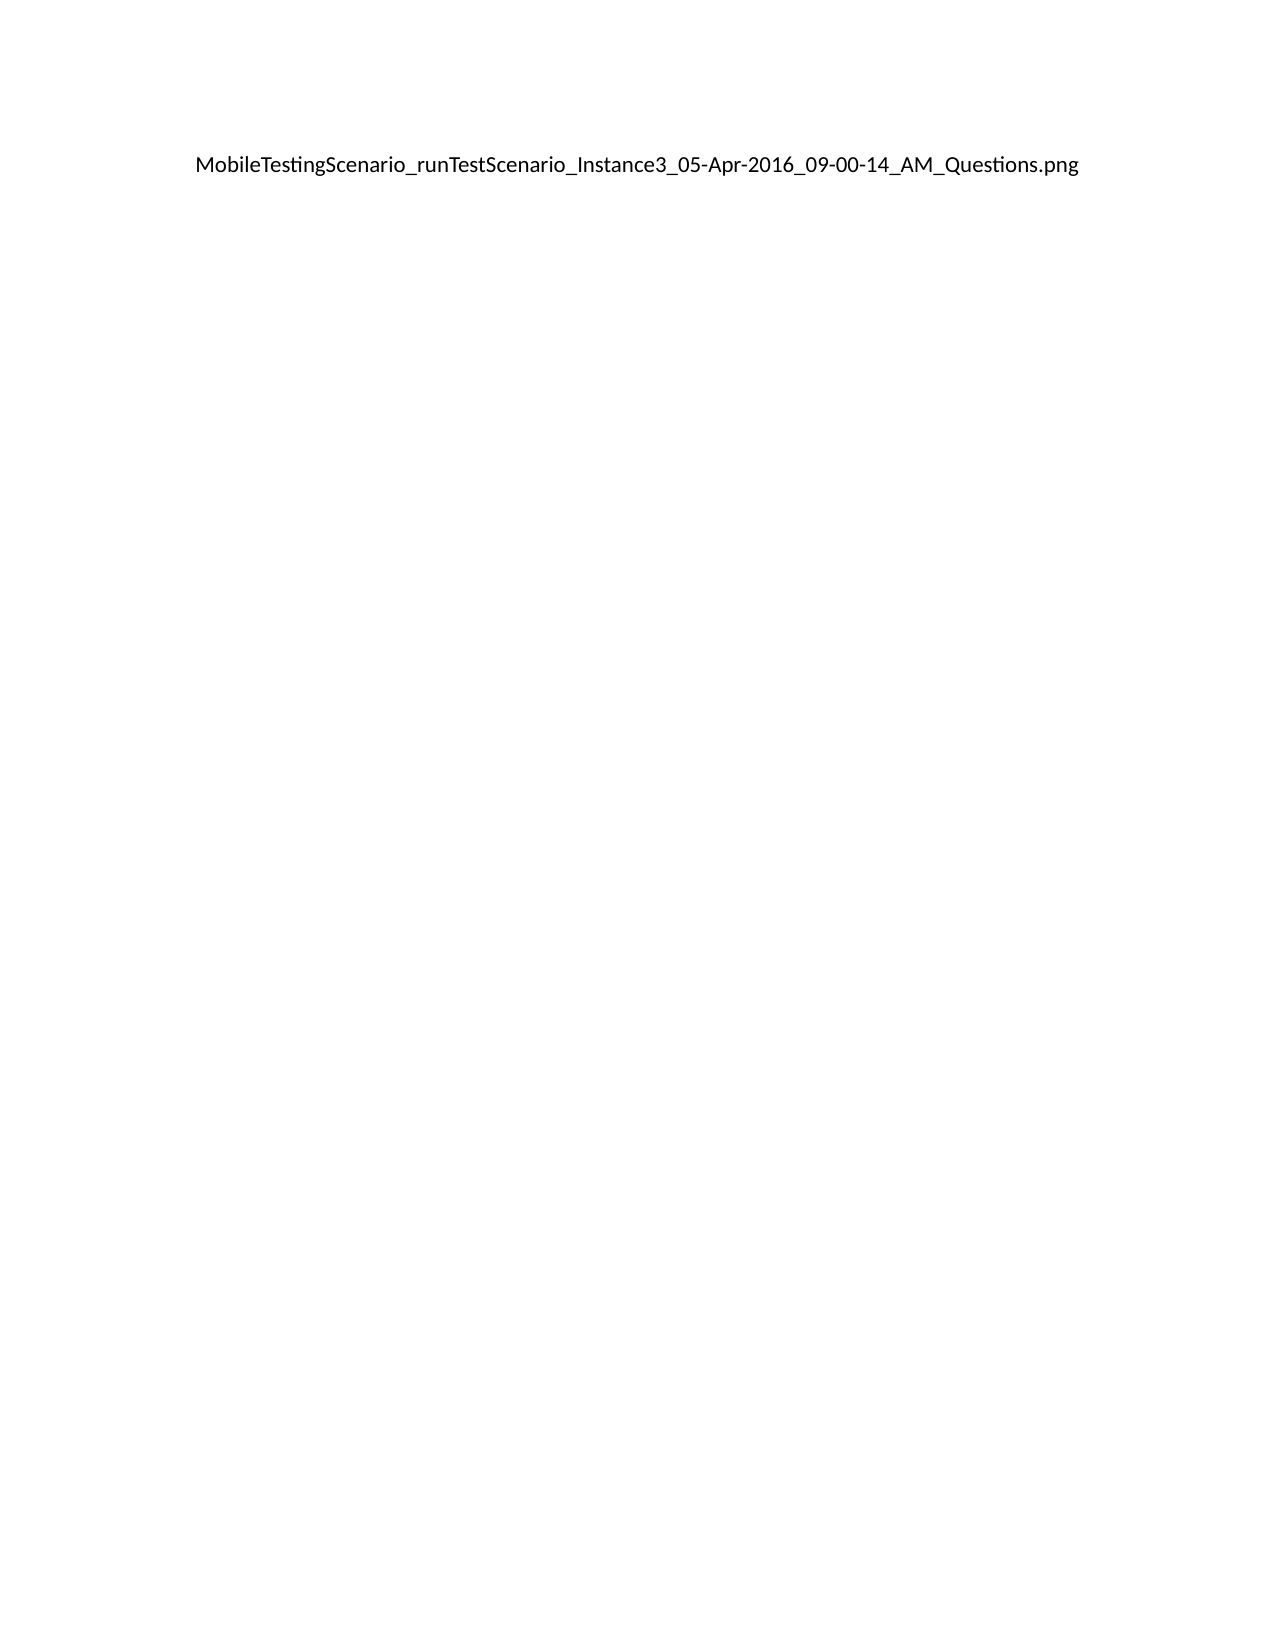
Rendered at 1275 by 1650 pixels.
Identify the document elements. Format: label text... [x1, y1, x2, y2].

text MobileTestingScenario_runTestScenario_Instance3_05-Apr-2016_09-00-14_AM_Questions.png [150, 150, 1125, 218]
